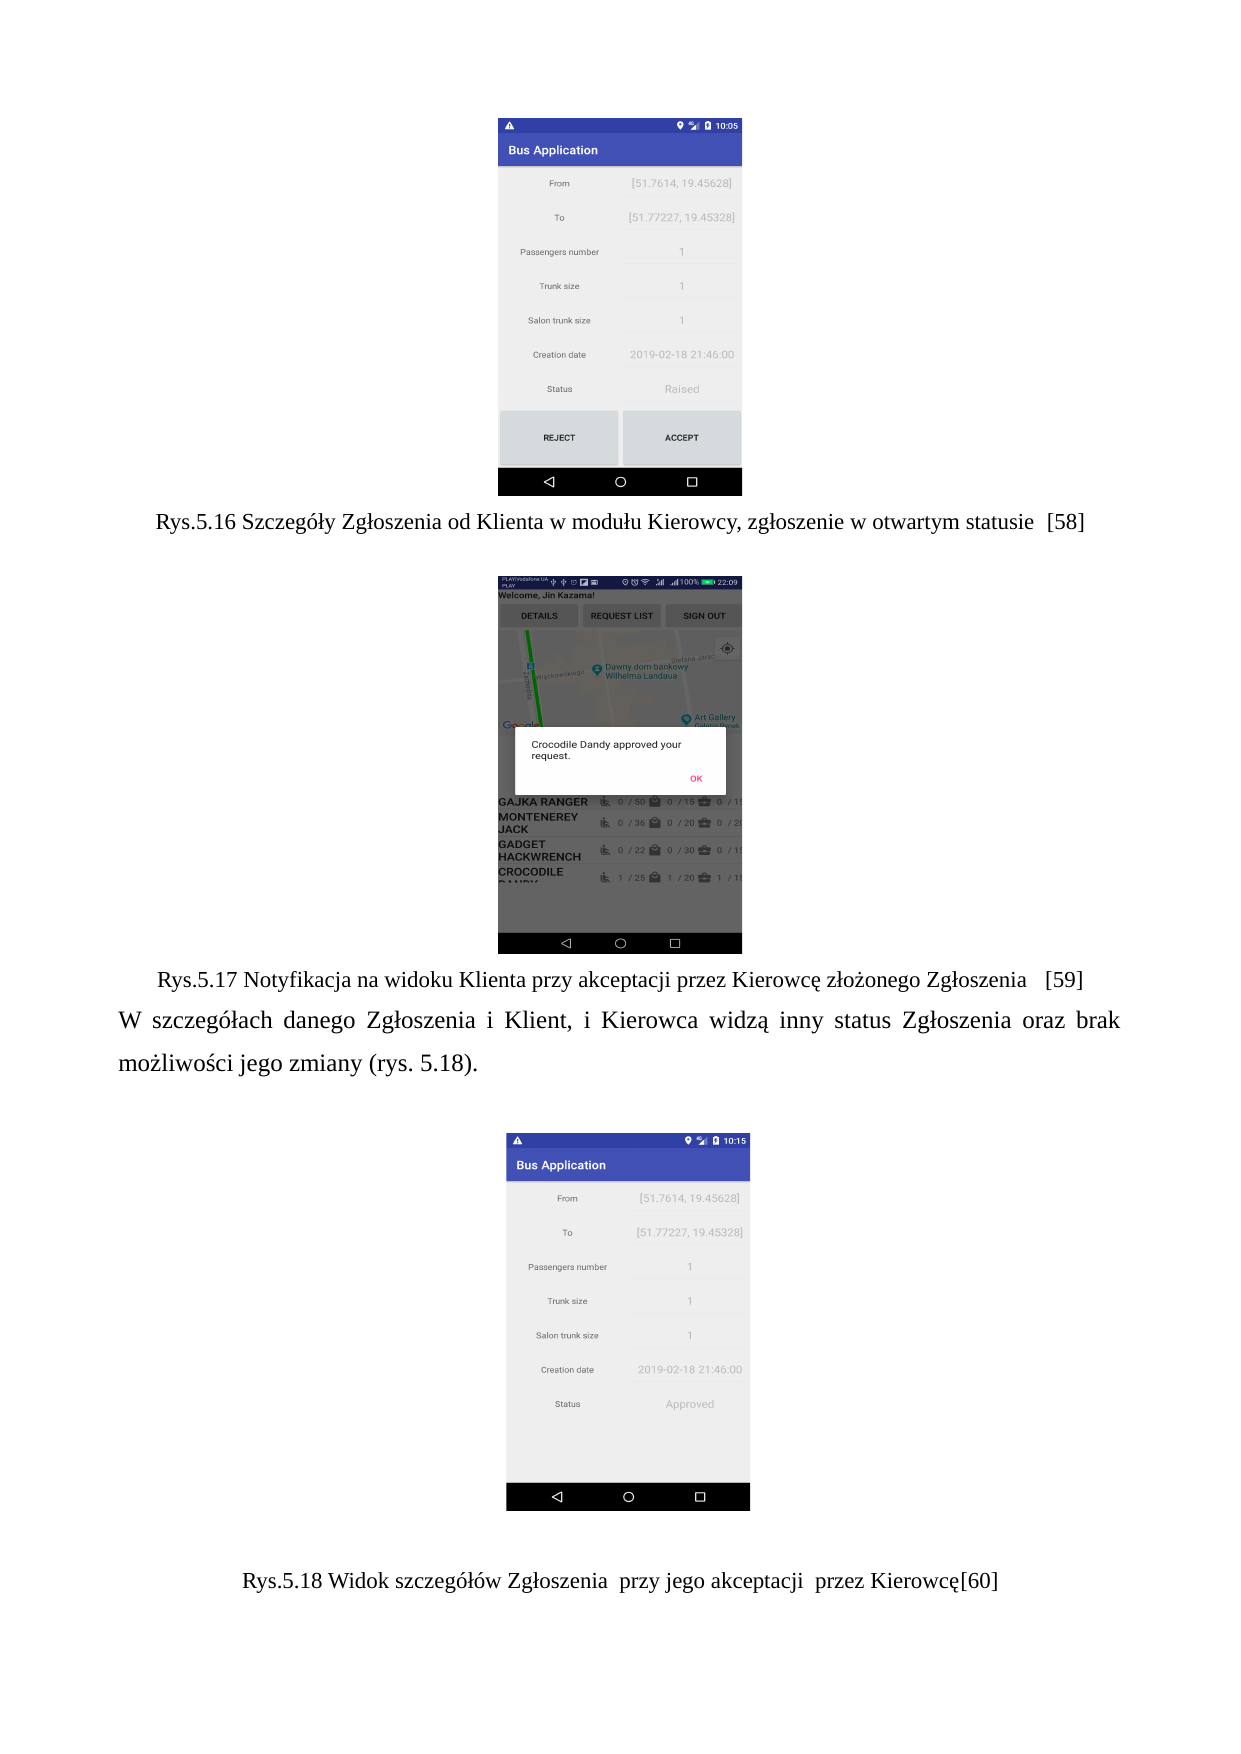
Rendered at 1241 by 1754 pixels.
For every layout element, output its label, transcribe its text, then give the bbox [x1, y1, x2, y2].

picture [498, 576, 743, 954]
text Rys.5.18 Widok szczegółów Zgłoszenia przy jego akceptacji przez Kierowcę[60] [118, 1567, 1122, 1594]
text Rys.5.16 Szczegóły Zgłoszenia od Klienta w modułu Kierowcy, zgłoszenie w otwartym statusie [58] [118, 508, 1122, 535]
picture [498, 118, 743, 496]
text Rys.5.17 Notyfikacja na widoku Klienta przy akceptacji przez Kierowcę złożonego Zgłoszenia [59] [118, 966, 1122, 992]
picture [506, 1133, 750, 1511]
text W szczegółach danego Zgłoszenia i Klient, i Kierowca widzą inny status Zgłoszenia oraz brak możliwości jego zmiany (rys. 5.18). [118, 1005, 1122, 1077]
